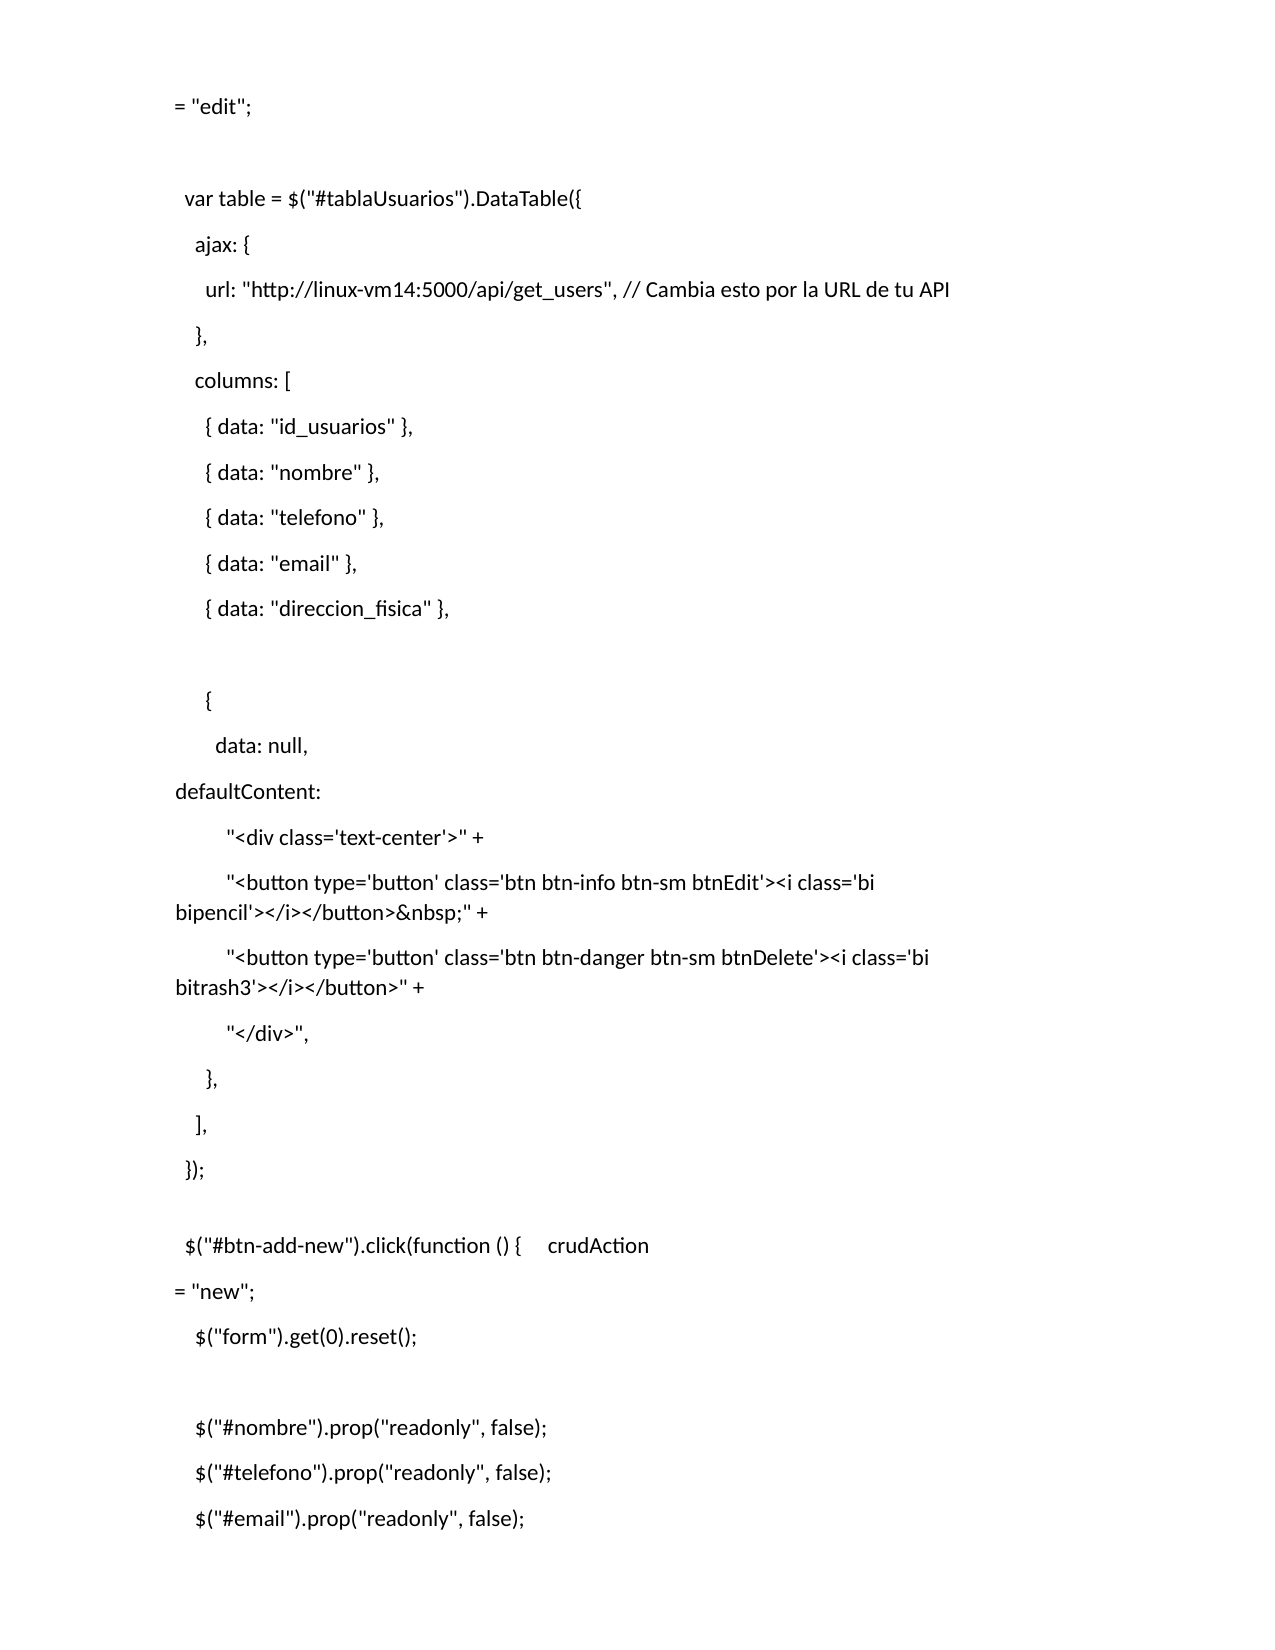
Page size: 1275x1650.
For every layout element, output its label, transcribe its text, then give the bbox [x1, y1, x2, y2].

text { data: "email" }, [174, 549, 1117, 577]
text "</div>", [174, 1019, 1117, 1047]
text url: "http://linux-vm14:5000/api/get_users", // Cambia esto por la URL de tu API [174, 276, 1117, 303]
text }); [174, 1156, 1117, 1183]
text "<button type='button' class='btn btn-danger btn-sm btnDelete'><i class='bi bitrash3'></i></button>" + [174, 943, 1117, 1001]
text $("form").get(0).reset(); [174, 1322, 1117, 1350]
text ajax: { [174, 230, 1117, 258]
text { data: "telefono" }, [174, 503, 1117, 531]
text { [174, 686, 1117, 714]
text }, [174, 321, 1117, 349]
text { data: "nombre" }, [174, 458, 1117, 486]
text "<div class='text-center'>" + [174, 823, 1117, 851]
text = "edit"; [174, 92, 1117, 120]
text { data: "direccion_fisica" }, [174, 594, 1117, 622]
text = "new"; [174, 1277, 1117, 1305]
text { data: "id_usuarios" }, [174, 412, 1117, 440]
text $("#email").prop("readonly", false); [174, 1504, 1117, 1532]
text data: null, defaultContent: [174, 731, 497, 805]
text $("#telefono").prop("readonly", false); [174, 1458, 1117, 1486]
text "<button type='button' class='btn btn-info btn-sm btnEdit'><i class='bi bipencil'></i></button>&nbsp;" + [174, 868, 1117, 926]
text columns: [ [174, 367, 1117, 394]
text $("#nombre").prop("readonly", false); [174, 1413, 1117, 1441]
text }, [174, 1064, 1117, 1092]
text var table = $("#tablaUsuarios").DataTable({ [174, 184, 1117, 212]
text ], [174, 1110, 1117, 1138]
text $("#btn-add-new").click(function () { crudAction [174, 1231, 1117, 1259]
